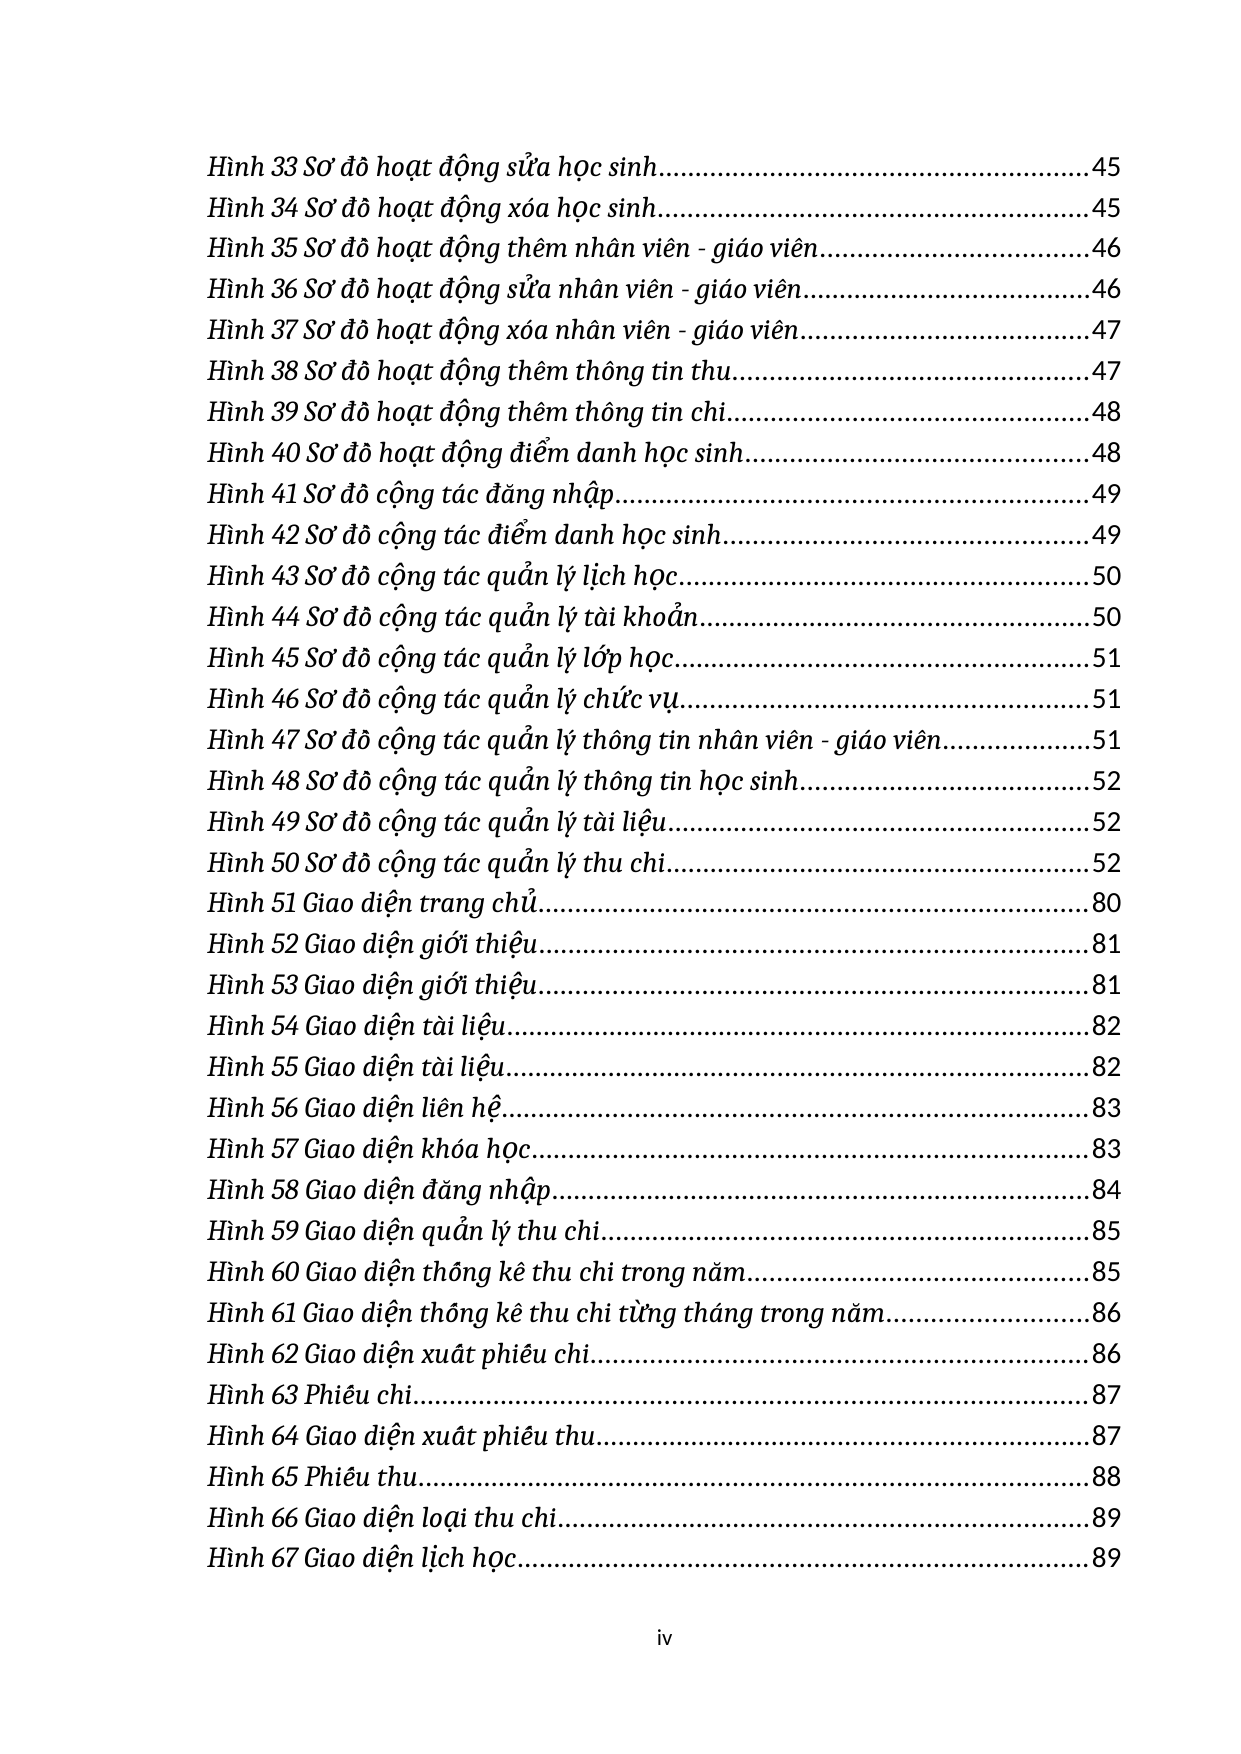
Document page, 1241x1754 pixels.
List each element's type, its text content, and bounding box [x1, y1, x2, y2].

text Hình 59 Giao diện quản lý thu chi 85 [207, 1212, 1122, 1248]
text Hình 57 Giao diện khóa học 83 [207, 1130, 1122, 1166]
text Hình 40 Sơ đồ hoạt động điểm danh học sinh 48 [207, 434, 1122, 470]
text Hình 52 Giao diện giới thiệu 81 [207, 926, 1122, 961]
text Hình 41 Sơ đồ cộng tác đăng nhập 49 [207, 475, 1122, 511]
text Hình 66 Giao diện loại thu chi 89 [207, 1499, 1122, 1534]
text Hình 64 Giao diện xuất phiếu thu 87 [207, 1417, 1122, 1452]
text Hình 34 Sơ đồ hoạt động xóa học sinh 45 [207, 189, 1122, 224]
text Hình 33 Sơ đồ hoạt động sửa học sinh 45 [207, 148, 1122, 183]
text Hình 47 Sơ đồ cộng tác quản lý thông tin nhân viên - giáo viên 51 [207, 721, 1122, 756]
text Hình 60 Giao diện thống kê thu chi trong năm 85 [207, 1253, 1122, 1289]
text Hình 45 Sơ đồ cộng tác quản lý lớp học 51 [207, 639, 1122, 674]
text Hình 58 Giao diện đăng nhập 84 [207, 1171, 1122, 1207]
text Hình 51 Giao diện trang chủ 80 [207, 884, 1122, 920]
text Hình 46 Sơ đồ cộng tác quản lý chức vụ 51 [207, 680, 1122, 716]
text Hình 44 Sơ đồ cộng tác quản lý tài khoản 50 [207, 598, 1122, 634]
text Hình 42 Sơ đồ cộng tác điểm danh học sinh 49 [207, 516, 1122, 552]
text Hình 38 Sơ đồ hoạt động thêm thông tin thu 47 [207, 352, 1122, 388]
text Hình 36 Sơ đồ hoạt động sửa nhân viên - giáo viên 46 [207, 271, 1122, 306]
text Hình 39 Sơ đồ hoạt động thêm thông tin chi 48 [207, 393, 1122, 429]
text Hình 56 Giao diện liên hệ 83 [207, 1089, 1122, 1125]
text Hình 49 Sơ đồ cộng tác quản lý tài liệu 52 [207, 803, 1122, 838]
text Hình 43 Sơ đồ cộng tác quản lý lịch học 50 [207, 557, 1122, 593]
text Hình 63 Phiếu chi 87 [207, 1376, 1122, 1411]
text Hình 55 Giao diện tài liệu 82 [207, 1048, 1122, 1084]
text Hình 53 Giao diện giới thiệu 81 [207, 966, 1122, 1002]
text Hình 61 Giao diện thống kê thu chi từng tháng trong năm 86 [207, 1294, 1122, 1329]
text Hình 67 Giao diện lịch học 89 [207, 1539, 1122, 1575]
text Hình 65 Phiếu thu 88 [207, 1458, 1122, 1493]
text Hình 50 Sơ đồ cộng tác quản lý thu chi 52 [207, 844, 1122, 879]
text Hình 37 Sơ đồ hoạt động xóa nhân viên - giáo viên 47 [207, 311, 1122, 347]
text Hình 48 Sơ đồ cộng tác quản lý thông tin học sinh 52 [207, 762, 1122, 797]
text Hình 54 Giao diện tài liệu 82 [207, 1007, 1122, 1043]
text Hình 62 Giao diện xuất phiếu chi 86 [207, 1335, 1122, 1371]
text Hình 35 Sơ đồ hoạt động thêm nhân viên - giáo viên 46 [207, 229, 1122, 265]
